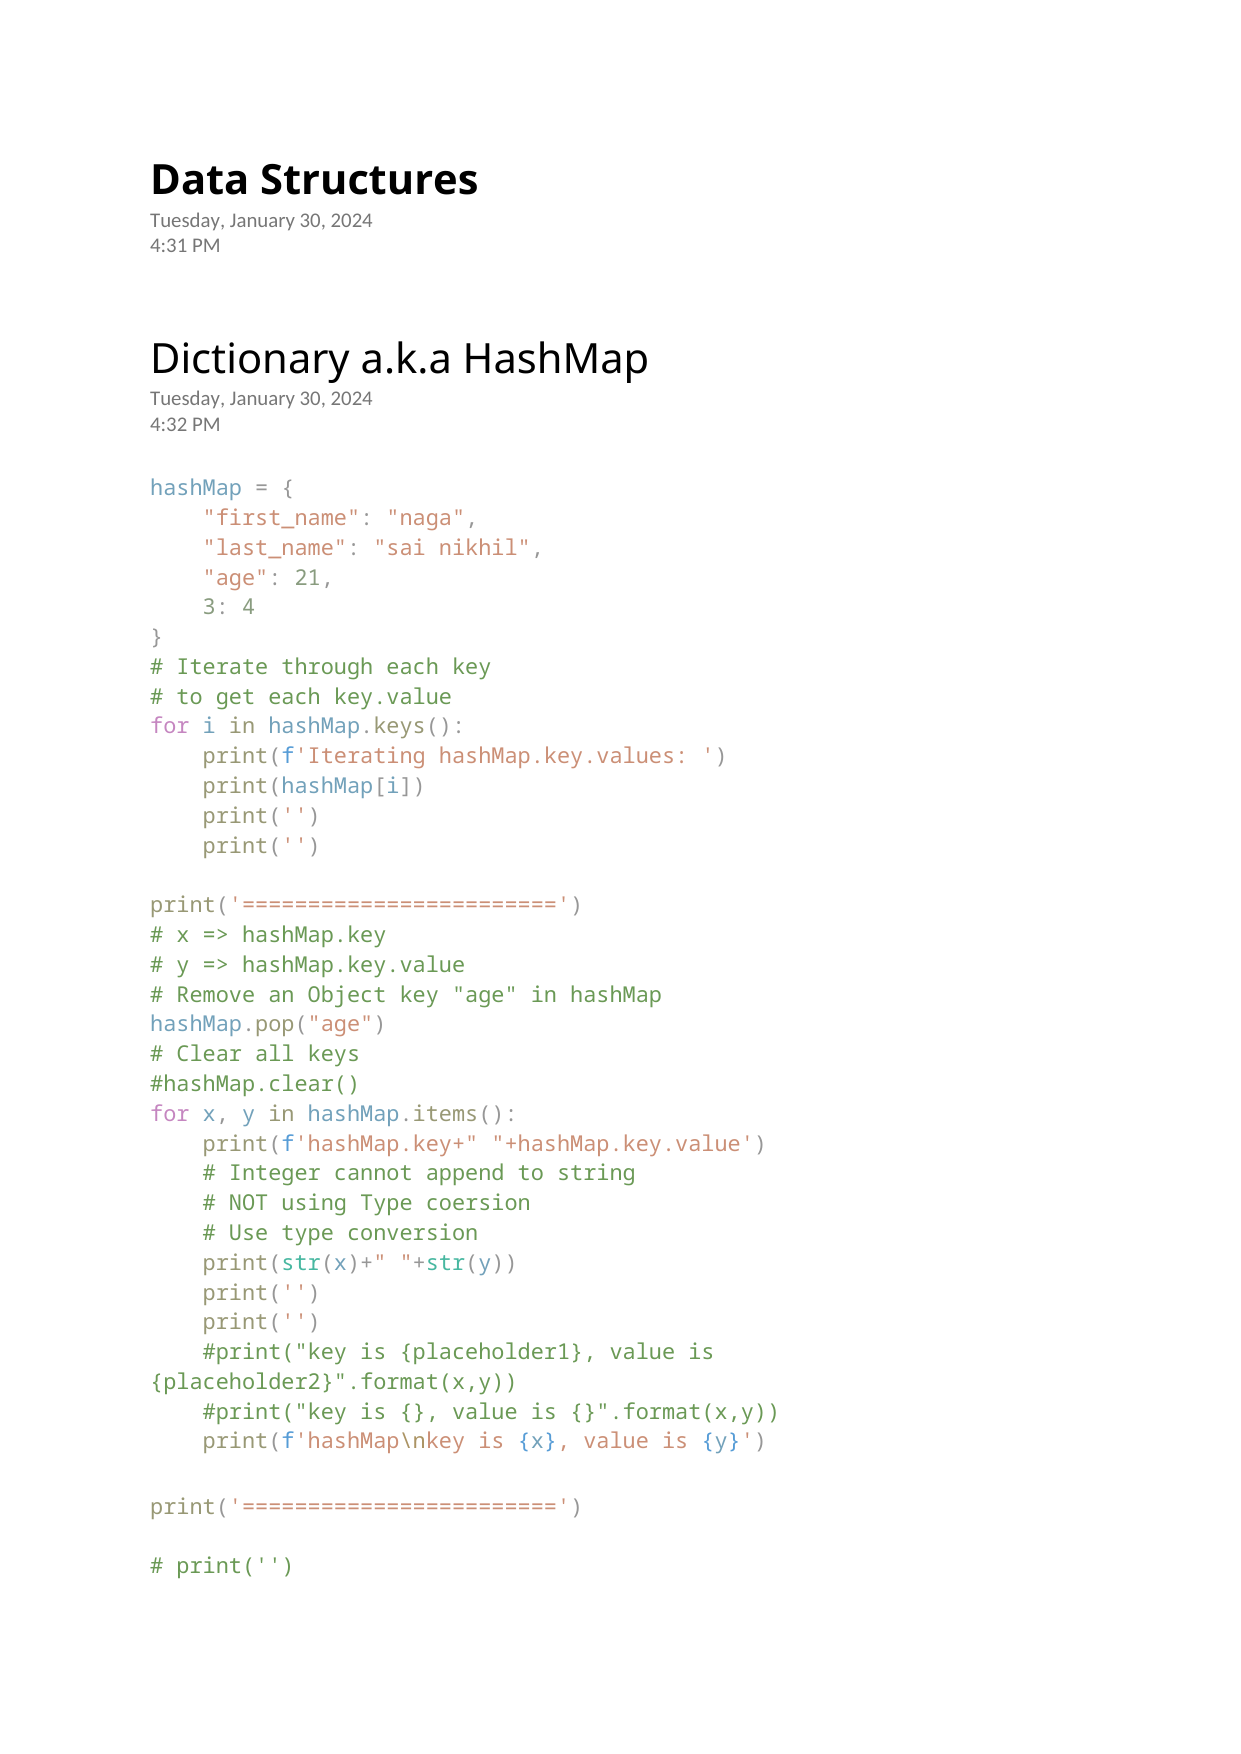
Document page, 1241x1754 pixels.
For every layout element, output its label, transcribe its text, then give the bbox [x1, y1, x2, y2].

text print(f'hashMap.key+" "+hashMap.key.value') [150, 1127, 1090, 1157]
text # print('') [150, 1550, 1090, 1580]
text print('') [150, 1276, 1090, 1306]
text #hashMap.clear() [150, 1068, 1090, 1098]
text "age": 21, [150, 561, 1090, 591]
text for x, y in hashMap.items(): [150, 1098, 1090, 1127]
text for i in hashMap.keys(): [150, 710, 1090, 740]
text Data Structures [150, 150, 1090, 207]
text # Integer cannot append to string [150, 1157, 1090, 1187]
text print(f'Iterating hashMap.key.values: ') [150, 740, 1090, 770]
text print('') [150, 829, 1090, 859]
text Tuesday, January 30, 2024 [150, 386, 1090, 411]
text print(hashMap[i]) [150, 770, 1090, 800]
text # y => hashMap.key.value [150, 949, 1090, 978]
text Tuesday, January 30, 2024 [150, 207, 1090, 232]
text "first_name": "naga", [150, 502, 1090, 532]
text # to get each key.value [150, 681, 1090, 710]
text 4:32 PM [150, 411, 1090, 436]
text Dictionary a.k.a HashMap [150, 329, 1090, 386]
text print('') [150, 800, 1090, 829]
text # NOT using Type coersion [150, 1187, 1090, 1217]
text # Clear all keys [150, 1038, 1090, 1068]
text # Use type conversion [150, 1217, 1090, 1247]
text print(f'hashMap\nkey is {x}, value is {y}') [150, 1425, 1090, 1455]
text print(str(x)+" "+str(y)) [150, 1247, 1090, 1276]
text print('') [150, 1306, 1090, 1336]
text 3: 4 [150, 591, 1090, 621]
text # Iterate through each key [150, 651, 1090, 681]
text #print("key is {}, value is {}".format(x,y)) [150, 1396, 1090, 1425]
text #print("key is {placeholder1}, value is {placeholder2}".format(x,y)) [150, 1336, 1090, 1396]
text } [150, 621, 1090, 651]
text print('========================') [150, 1491, 1090, 1521]
text print('========================') [150, 889, 1090, 919]
text "last_name": "sai nikhil", [150, 532, 1090, 561]
text # Remove an Object key "age" in hashMap [150, 978, 1090, 1008]
text hashMap = { [150, 472, 1090, 502]
text # x => hashMap.key [150, 919, 1090, 949]
text hashMap.pop("age") [150, 1008, 1090, 1038]
text 4:31 PM [150, 232, 1090, 258]
